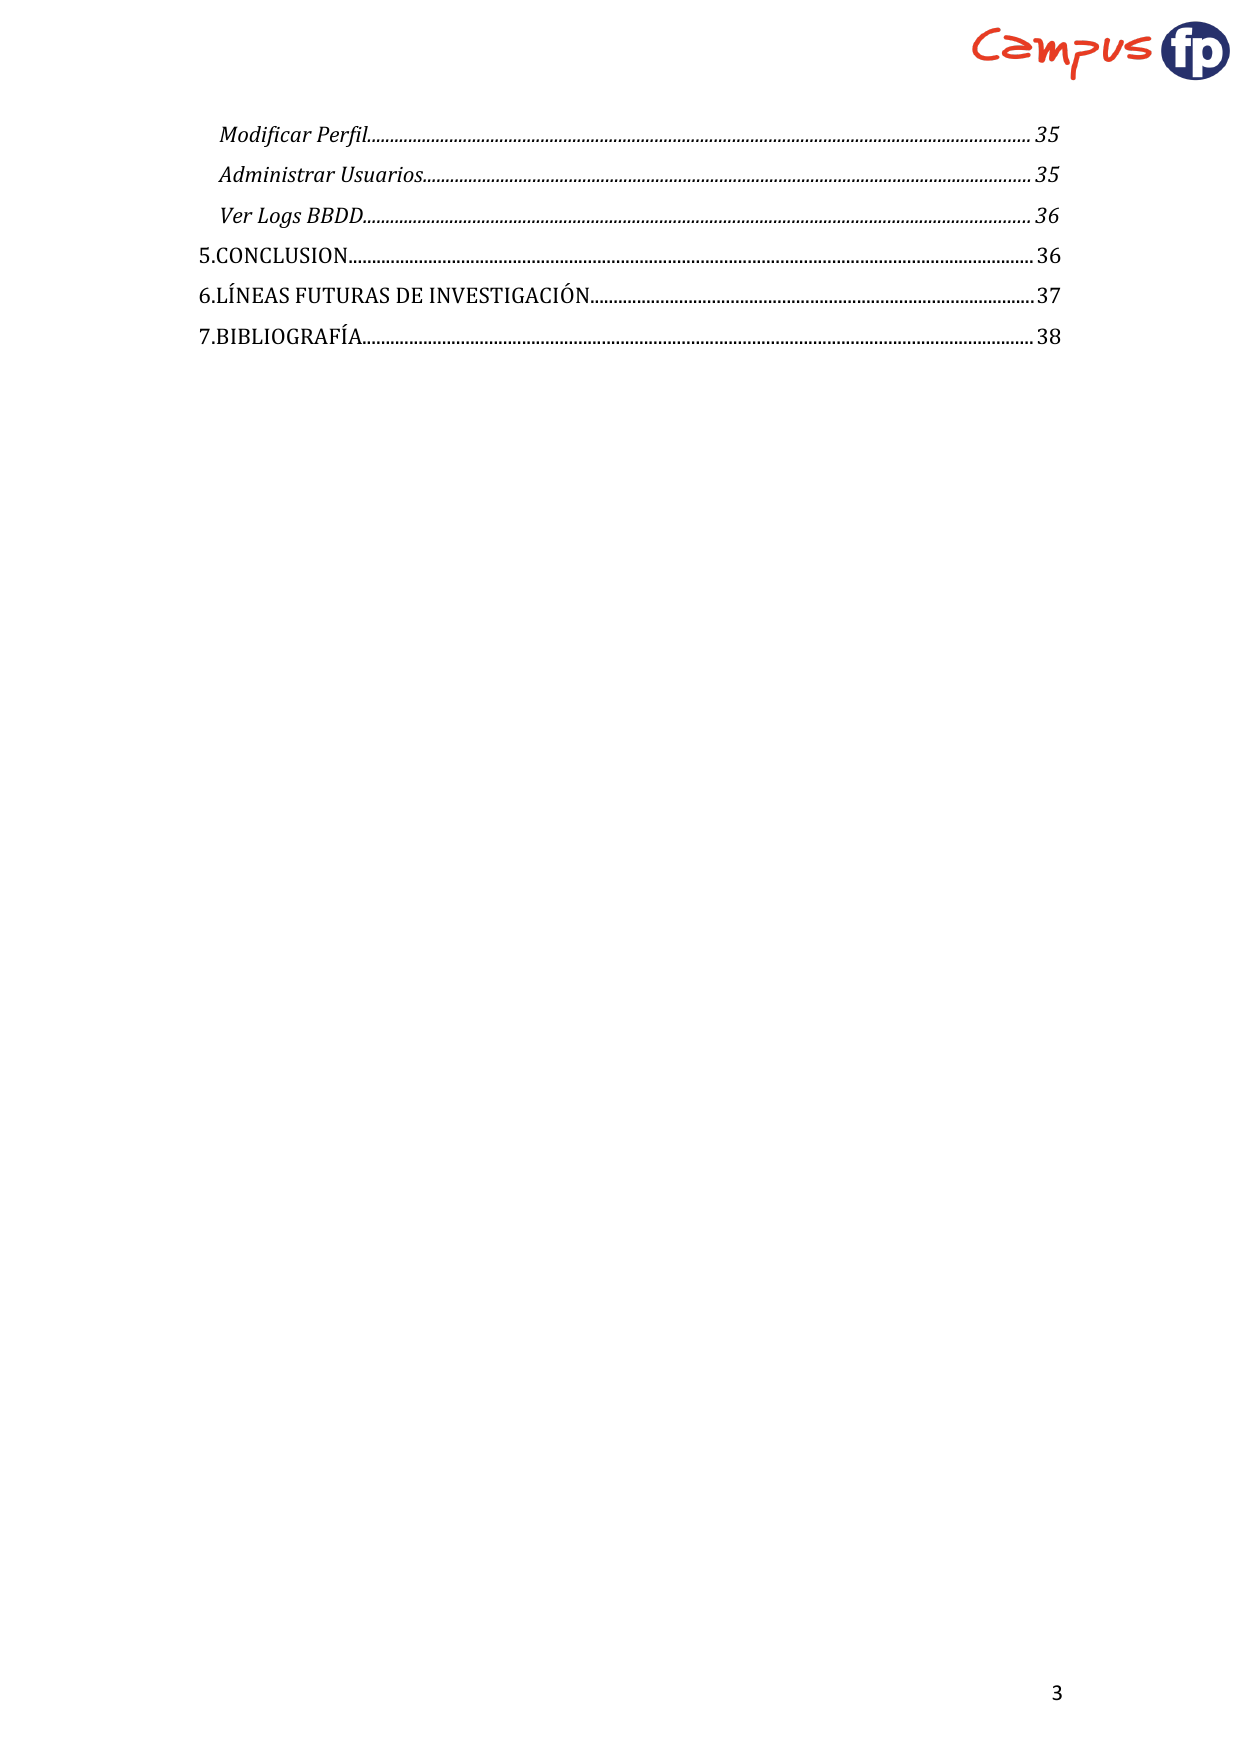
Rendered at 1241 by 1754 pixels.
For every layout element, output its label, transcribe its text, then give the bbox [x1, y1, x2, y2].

picture [962, 0, 1241, 101]
text Ver Logs BBDD 36 [219, 201, 1063, 228]
text 7.BIBLIOGRAFÍA 38 [198, 322, 1063, 349]
text Modificar Perfil 35 [219, 121, 1063, 148]
text 5.CONCLUSION 36 [198, 242, 1063, 268]
text Administrar Usuarios 35 [219, 161, 1063, 188]
text 6.LÍNEAS FUTURAS DE INVESTIGACIÓN 37 [198, 282, 1063, 309]
